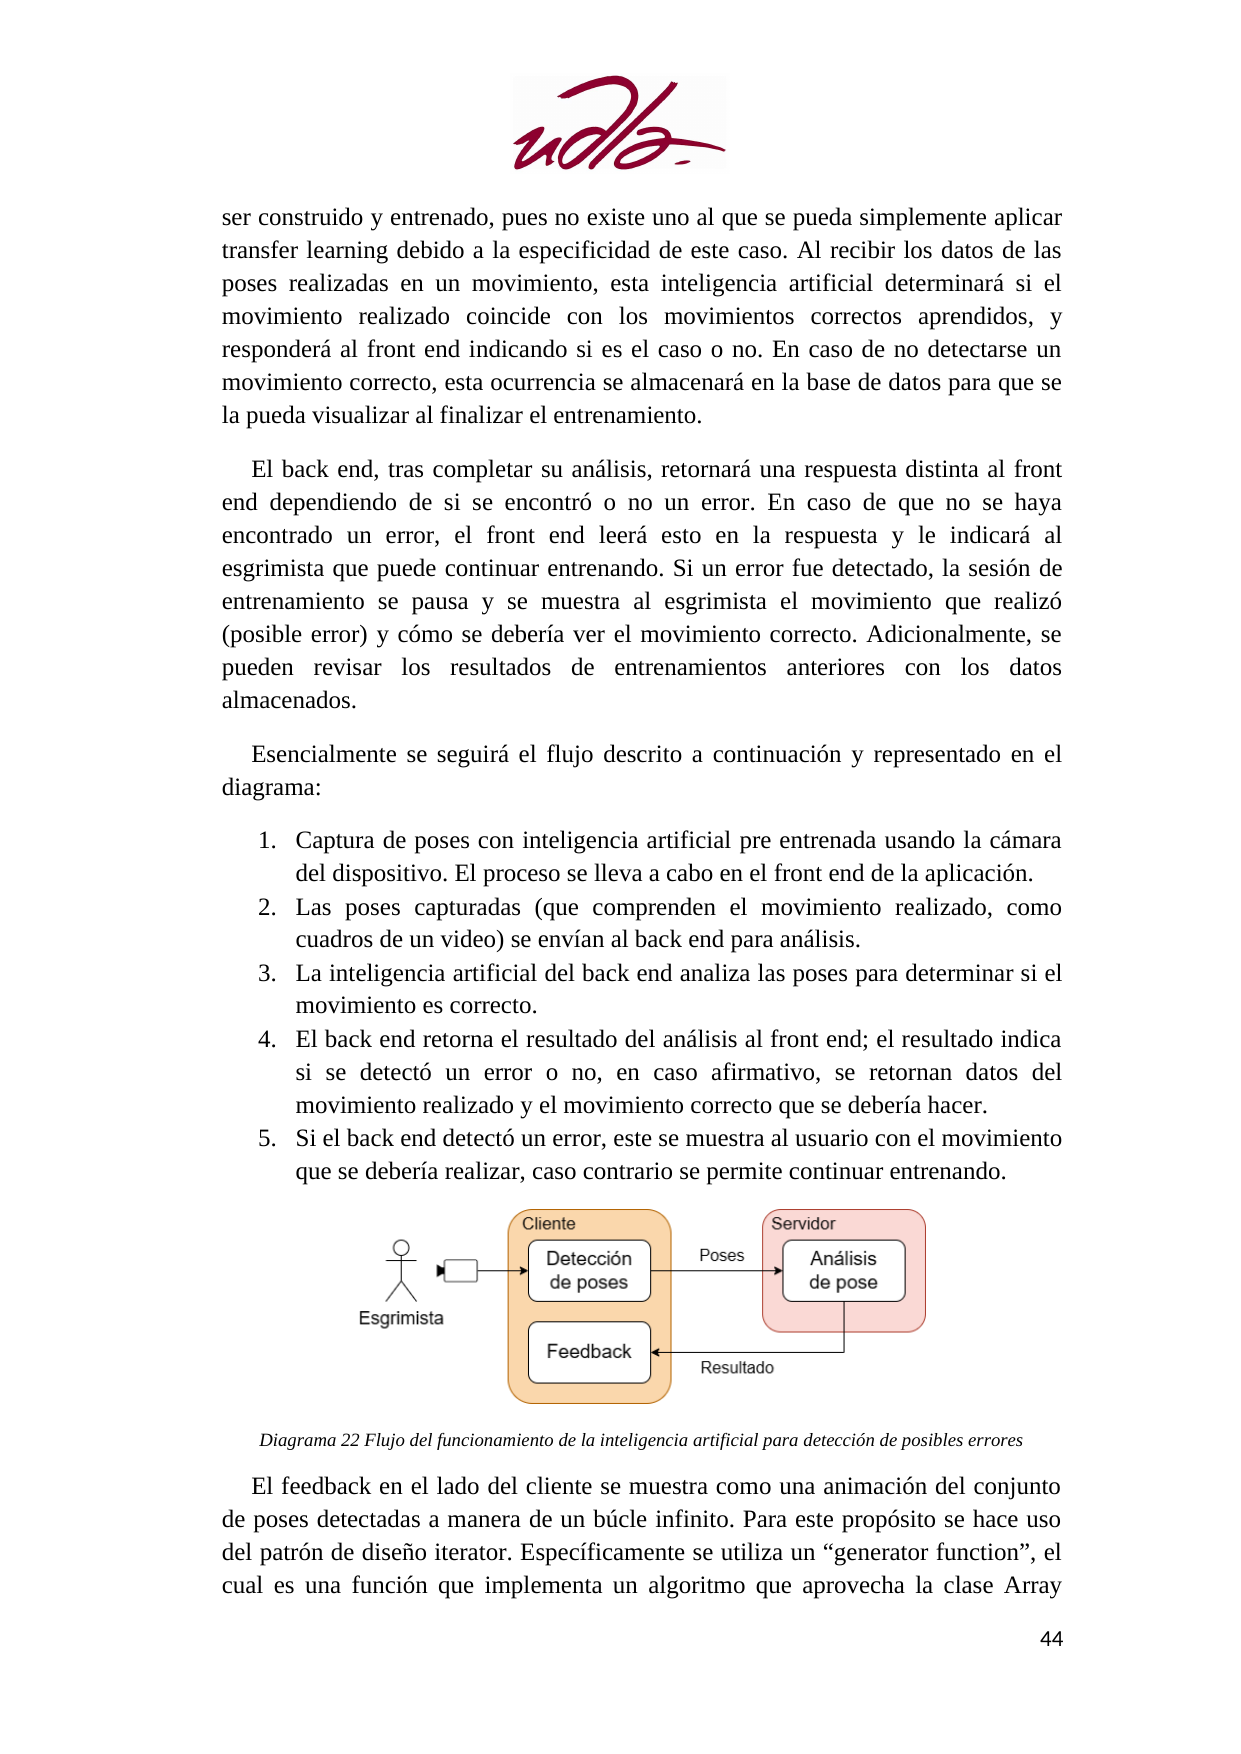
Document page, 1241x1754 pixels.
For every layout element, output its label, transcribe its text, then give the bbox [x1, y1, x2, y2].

list Si el back end detectó un error, este se muestra al usuario con el movimiento que se debería realizar, caso contrario se permite continuar entrenando. [258, 1123, 1063, 1184]
picture [509, 73, 731, 174]
list Captura de poses con inteligencia artificial pre entrenada usando la cámara del dispositivo. El proceso se lleva a cabo en el front end de la aplicación. [258, 826, 1063, 887]
text Diagrama 22 Flujo del funcionamiento de la inteligencia artificial para detección de posibles errores [222, 1429, 1063, 1450]
list El back end retorna el resultado del análisis al front end; el resultado indica si se detectó un error o no, en caso afirmativo, se retornan datos del movimiento realizado y el movimiento correcto que se debería hacer. [258, 1024, 1063, 1118]
picture [358, 1209, 926, 1404]
list Las poses capturadas (que comprenden el movimiento realizado, como cuadros de un video) se envían al back end para análisis. [258, 892, 1063, 953]
text Esencialmente se seguirá el flujo descrito a continuación y representado en el diagrama: [222, 739, 1063, 800]
text El back end, tras completar su análisis, retornará una respuesta distinta al front end dependiendo de si se encontró o no un error. En caso de que no se haya encontrado un error, el front end leerá esto en la respuesta y le indicará al esgrimista que puede continuar entrenando. Si un error fue detectado, la sesión de entrenamiento se pausa y se muestra al esgrimista el movimiento que realizó (posible error) y cómo se debería ver el movimiento correcto. Adicionalmente, se pueden revisar los resultados de entrenamientos anteriores con los datos almacenados. [222, 454, 1063, 713]
list La inteligencia artificial del back end analiza las poses para determinar si el movimiento es correcto. [258, 958, 1063, 1019]
